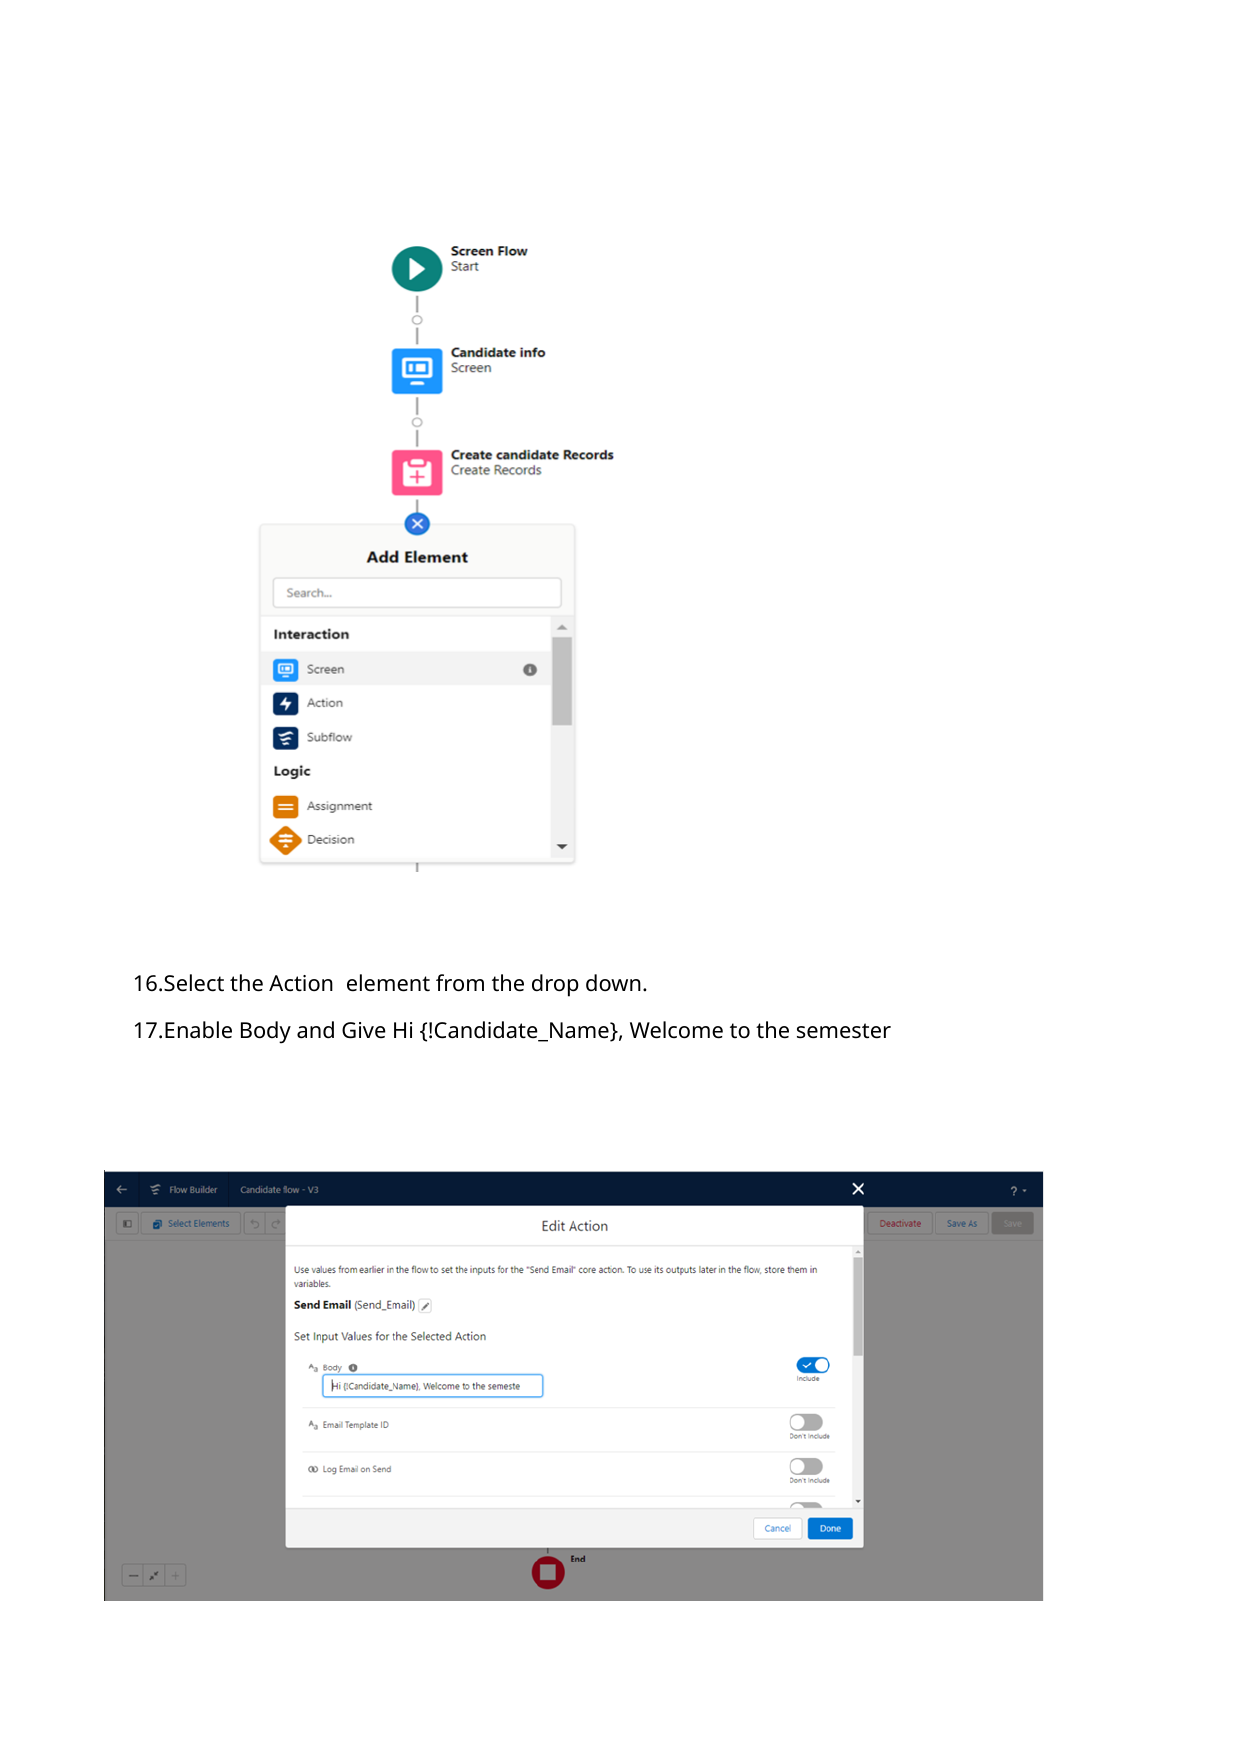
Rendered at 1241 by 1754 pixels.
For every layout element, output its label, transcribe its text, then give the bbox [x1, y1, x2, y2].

text 17.Enable Body and Give Hi {!Candidate_Name}, Welcome to the semester [104, 1015, 1081, 1075]
picture [104, 1170, 1044, 1601]
text 16.Select the Action element from the drop down. [104, 967, 1081, 997]
picture [104, 228, 744, 872]
